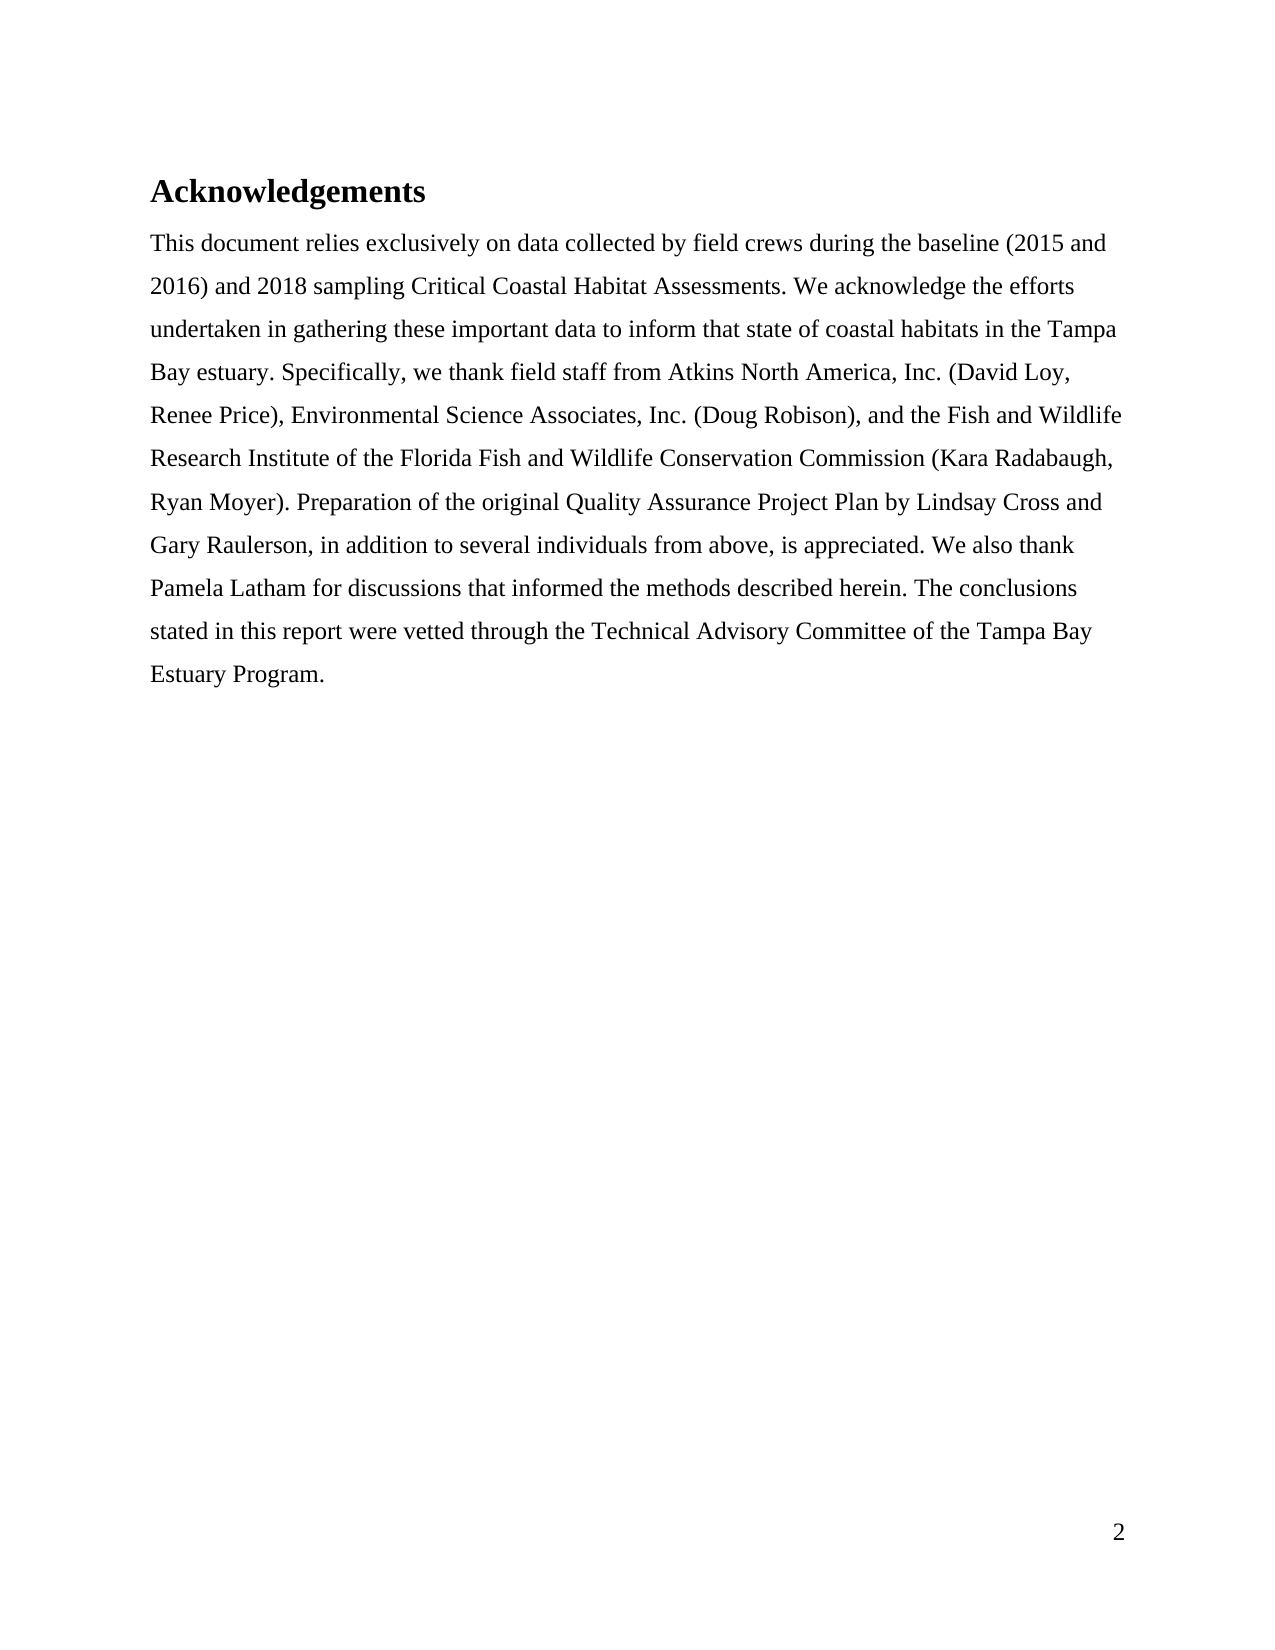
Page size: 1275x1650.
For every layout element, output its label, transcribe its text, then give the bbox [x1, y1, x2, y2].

text This document relies exclusively on data collected by field crews during the baseline (2015 and 2016) and 2018 sampling Critical Coastal Habitat Assessments. We acknowledge the efforts undertaken in gathering these important data to inform that state of coastal habitats in the Tampa Bay estuary. Specifically, we thank field staff from Atkins North America, Inc. (David Loy, Renee Price), Environmental Science Associates, Inc. (Doug Robison), and the Fish and Wildlife Research Institute of the Florida Fish and Wildlife Conservation Commission (Kara Radabaugh, Ryan Moyer). Preparation of the original Quality Assurance Project Plan by Lindsay Cross and Gary Raulerson, in addition to several individuals from above, is appreciated. We also thank Pamela Latham for discussions that informed the methods described herein. The conclusions stated in this report were vetted through the Technical Advisory Committee of the Tampa Bay Estuary Program. [150, 228, 1125, 688]
subtitle Acknowledgements [150, 171, 1125, 209]
